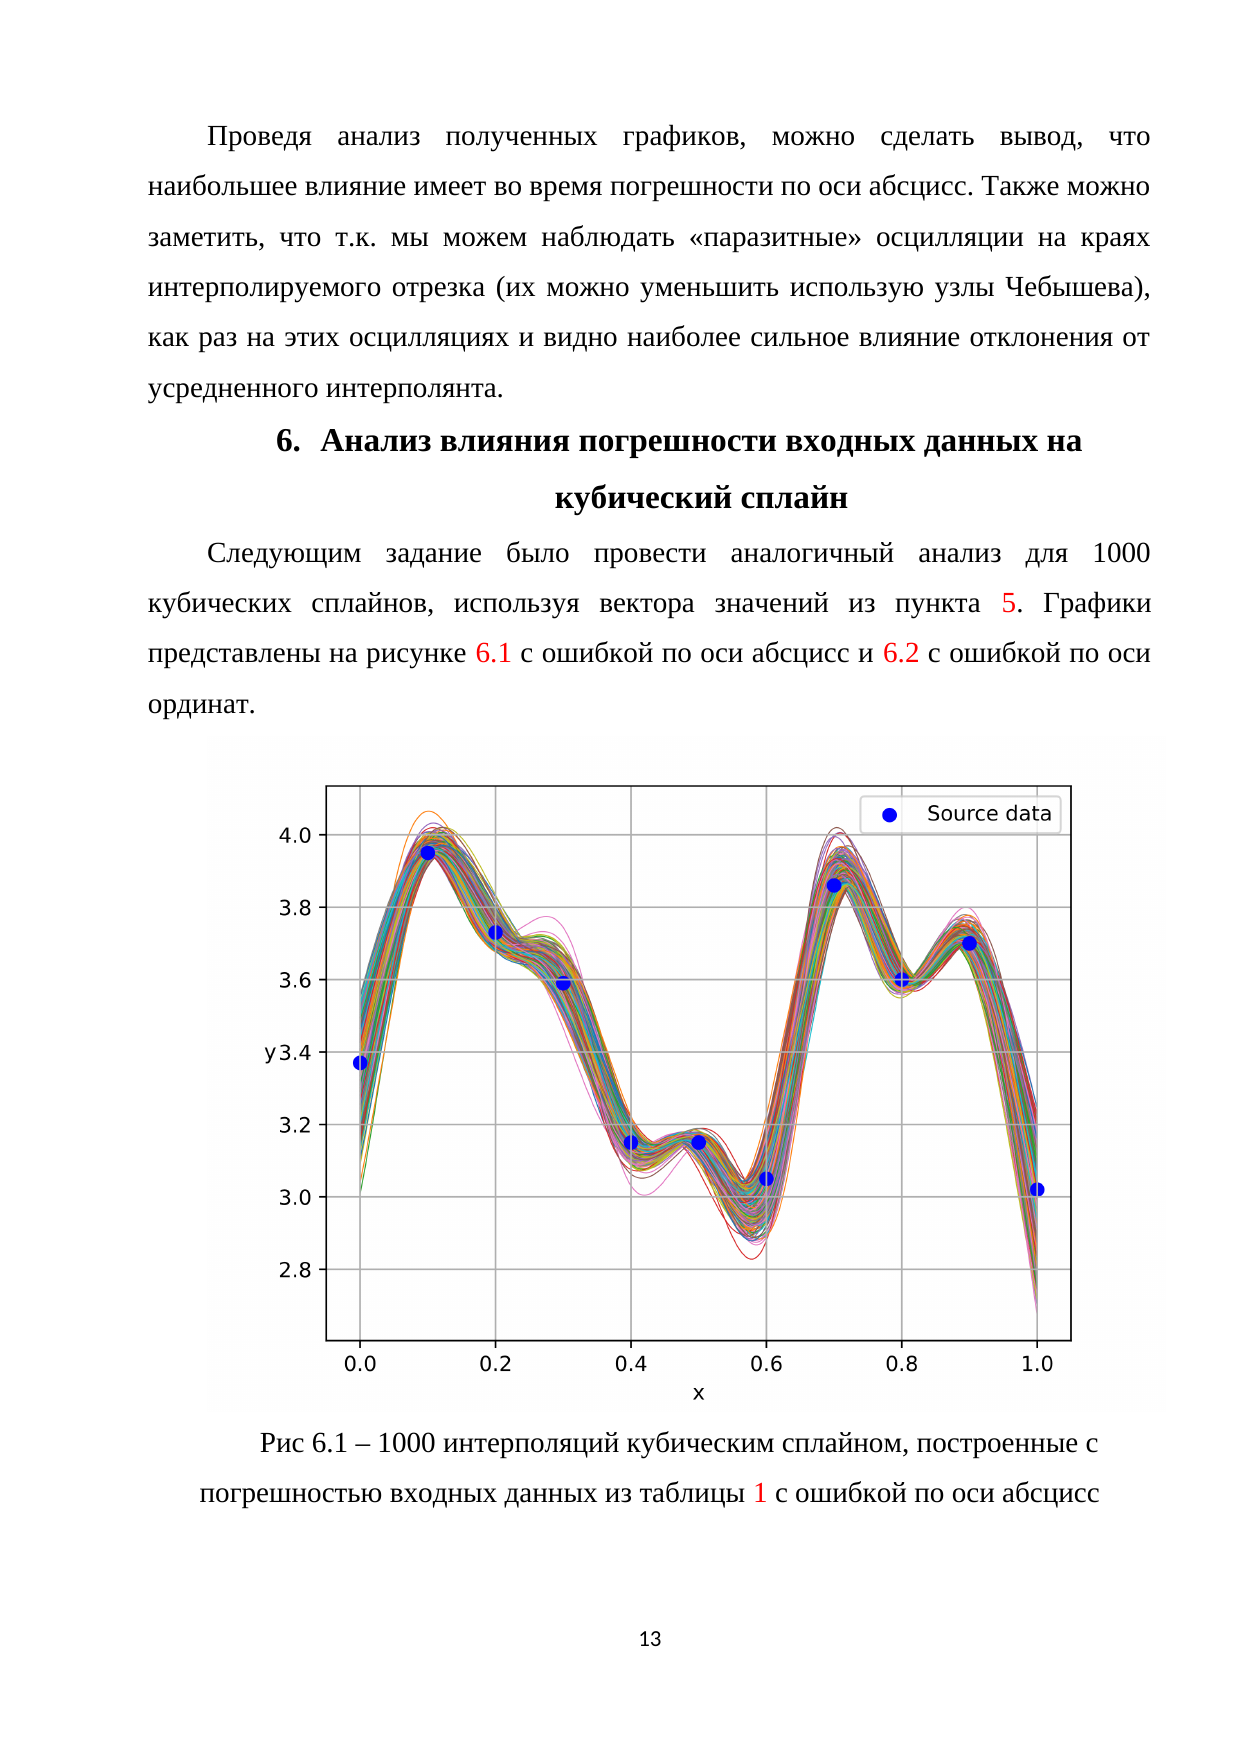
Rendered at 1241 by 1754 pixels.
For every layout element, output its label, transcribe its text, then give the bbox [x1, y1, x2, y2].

text Следующим задание было провести аналогичный анализ для 1000 кубических сплайнов, используя вектора значений из пункта 5. Графики представлены на рисунке 6.1 с ошибкой по оси абсцисс и 6.2 с ошибкой по оси ординат. [148, 535, 1152, 719]
text Проведя анализ полученных графиков, можно сделать вывод, что наибольшее влияние имеет во время погрешности по оси абсцисс. Также можно заметить, что т.к. мы можем наблюдать «паразитные» осцилляции на краях интерполируемого отрезка (их можно уменьшить использую узлы Чебышева), как раз на этих осцилляциях и видно наиболее сильное влияние отклонения от усредненного интерполянта. [148, 118, 1152, 403]
text Рис 6.1 – 1000 интерполяций кубическим сплайном, построенные с погрешностью входных данных из таблицы 1 с ошибкой по оси абсцисс [148, 1425, 1152, 1509]
picture [206, 736, 1167, 1412]
subtitle Анализ влияния погрешности входных данных на кубический сплайн [207, 420, 1152, 516]
